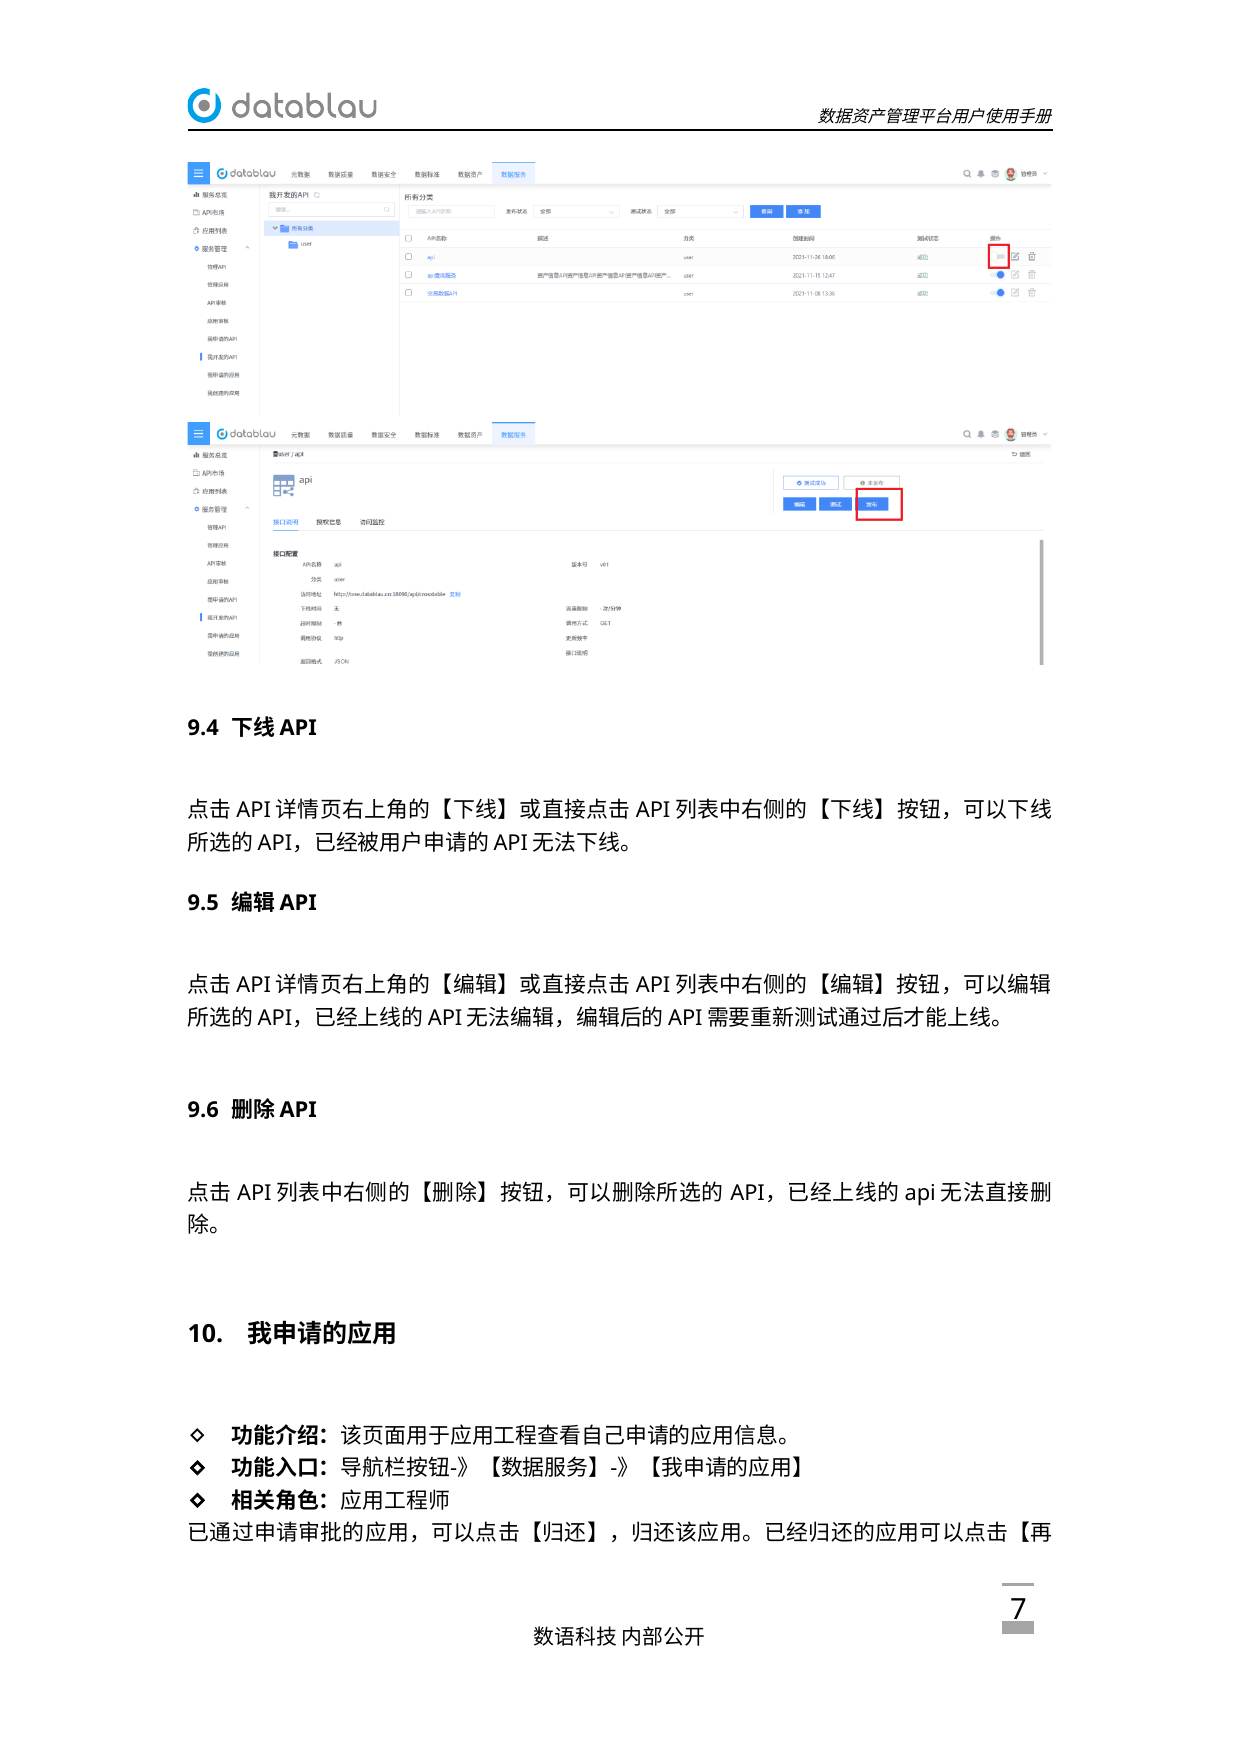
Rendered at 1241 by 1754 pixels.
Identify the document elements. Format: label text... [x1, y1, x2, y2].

list 功能介绍：该页面用于应用工程查看自己申请的应用信息。 [187, 1417, 1053, 1450]
picture [187, 88, 198, 99]
text 点击API列表中右侧的【删除】按钮，可以删除所选的API，已经上线的api无法直接删除。 [187, 1174, 1053, 1239]
text 点击API详情页右上角的【下线】或直接点击API列表中右侧的【下线】按钮，可以下线所选的API，已经被用户申请的API无法下线。 [187, 792, 1053, 857]
subtitle 下线API [187, 709, 1053, 742]
picture [187, 422, 1052, 665]
list 相关角色：应用工程师 [187, 1482, 1053, 1515]
list 功能入口：导航栏按钮-》【数据服务】-》【我申请的应用】 [187, 1450, 1053, 1482]
picture [187, 112, 197, 123]
subtitle 编辑API [187, 884, 1053, 917]
subtitle 删除API [187, 1091, 1053, 1124]
picture [187, 162, 1052, 416]
subtitle 我申请的应用 [187, 1299, 1053, 1364]
picture [193, 88, 377, 123]
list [187, 1515, 1053, 1547]
text 点击API详情页右上角的【编辑】或直接点击API列表中右侧的【编辑】按钮，可以编辑所选的API，已经上线的API无法编辑，编辑后的API需要重新测试通过后才能上线。 [187, 967, 1053, 1032]
